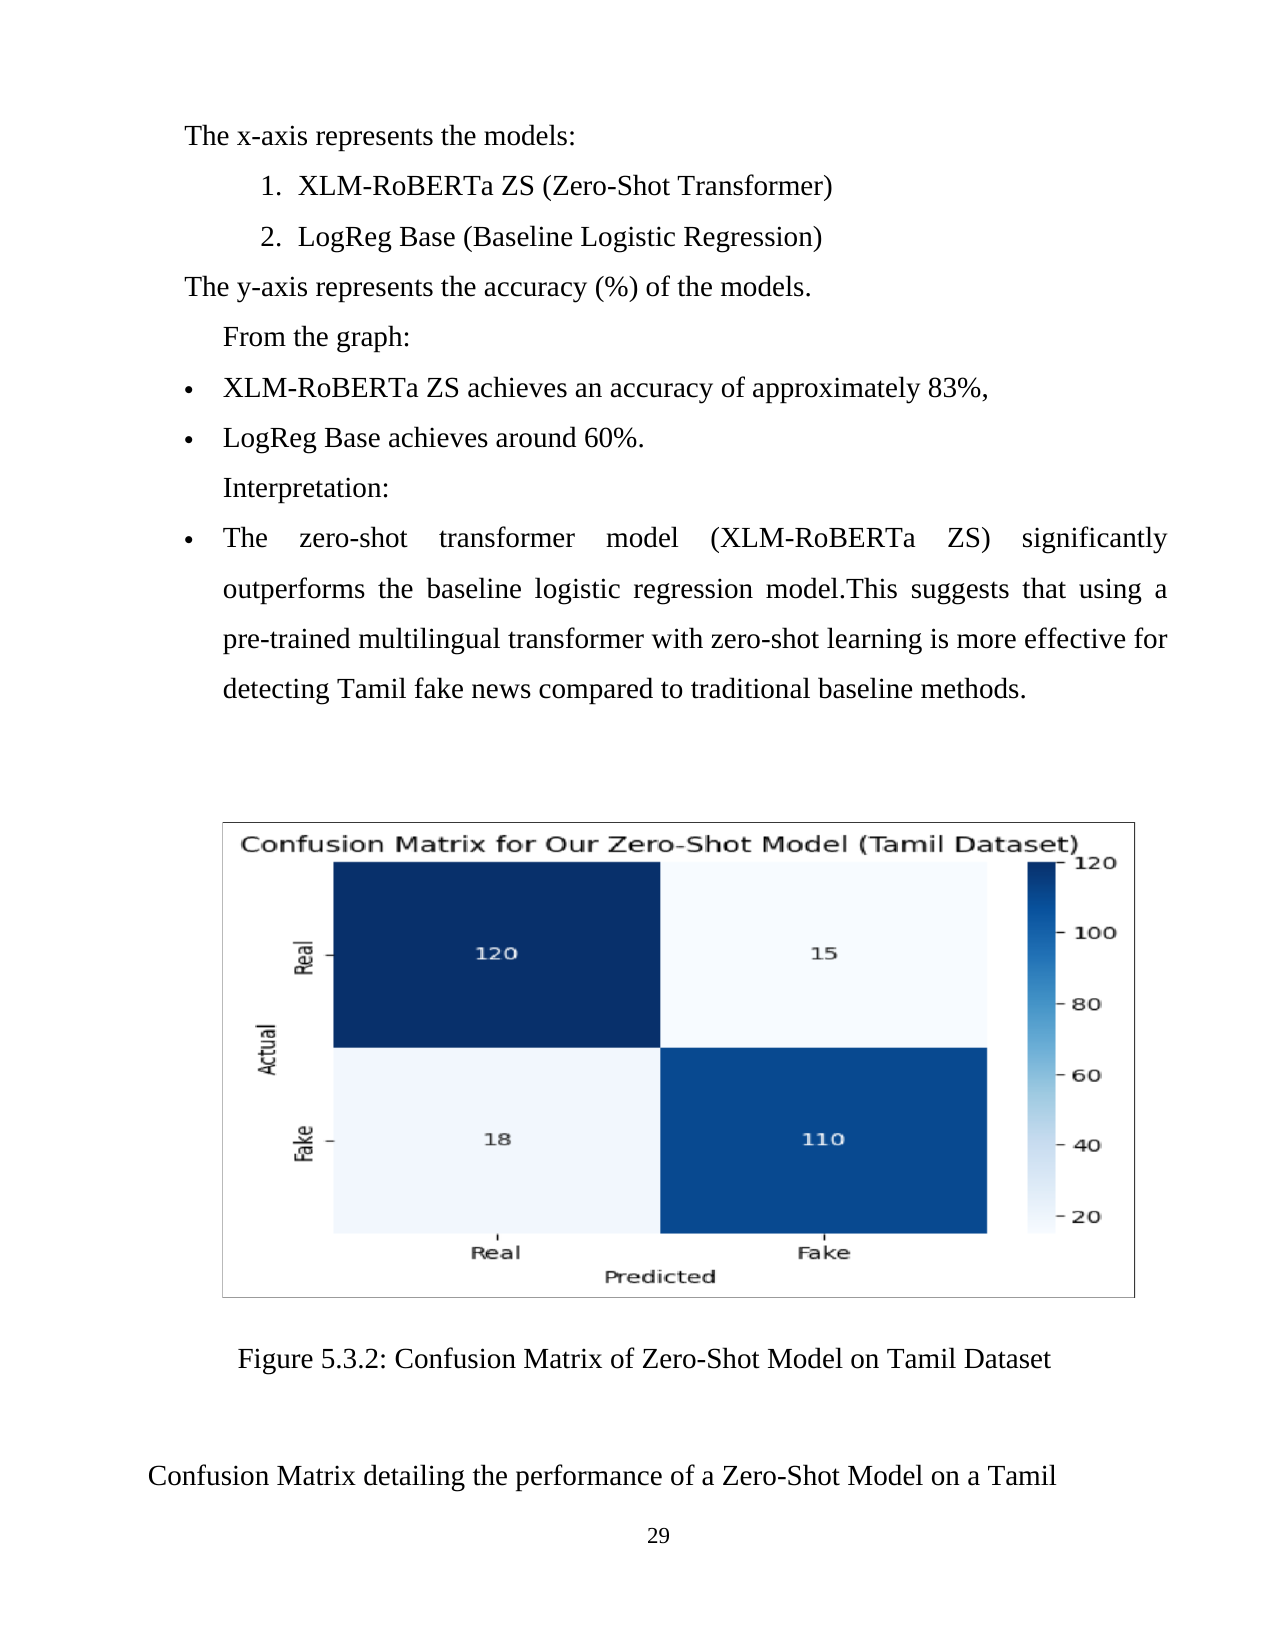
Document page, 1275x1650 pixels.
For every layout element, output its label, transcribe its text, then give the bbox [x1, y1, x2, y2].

list LogReg Base achieves around 60%. [185, 420, 1169, 453]
text Figure 5.3.2: Confusion Matrix of Zero-Shot Model on Tamil Dataset [223, 1341, 1169, 1375]
text From the graph: [223, 319, 1169, 353]
text Confusion Matrix detailing the performance of a Zero-Shot Model on a Tamil [148, 1458, 1169, 1492]
list The zero-shot transformer model (XLM-RoBERTa ZS) significantly outperforms the baseline logistic regression model.This suggests that using a pre-trained multilingual transformer with zero-shot learning is more effective for detecting Tamil fake news compared to traditional baseline methods. [185, 521, 1169, 705]
text The y-axis represents the accuracy (%) of the models. [148, 269, 1169, 303]
list LogReg Base (Baseline Logistic Regression) [260, 219, 1169, 252]
text The x-axis represents the models: [148, 118, 1169, 152]
list XLM-RoBERTa ZS (Zero-Shot Transformer) [260, 168, 1169, 202]
list XLM-RoBERTa ZS achieves an accuracy of approximately 83%, [185, 370, 1169, 403]
text Interpretation: [223, 470, 1169, 504]
picture [222, 822, 1136, 1298]
